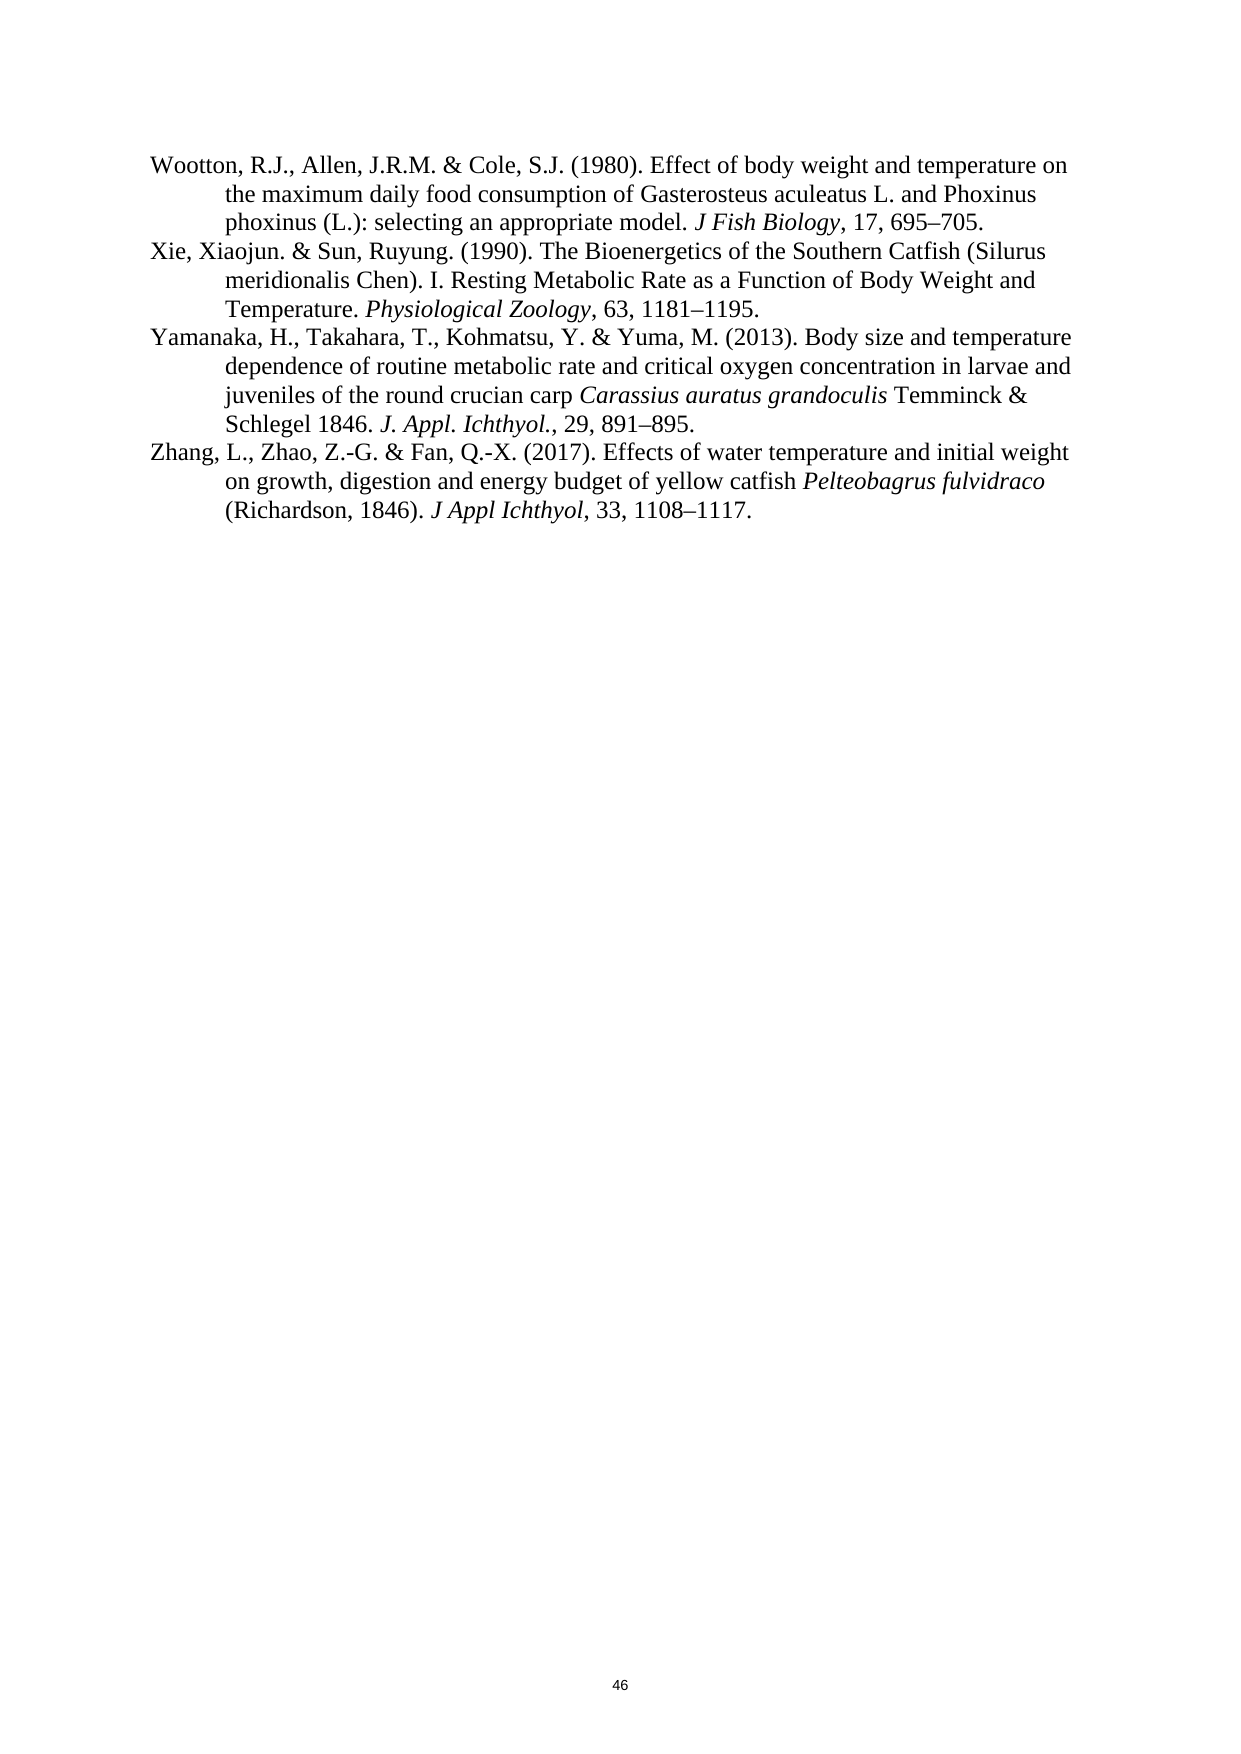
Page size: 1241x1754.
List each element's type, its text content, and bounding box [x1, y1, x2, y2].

text Zhang, L., Zhao, Z.-G. & Fan, Q.-X. (2017). Effects of water temperature and initial weight on growth, digestion and energy budget of yellow catfish Pelteobagrus fulvidraco (Richardson, 1846). J Appl Ichthyol, 33, 1108–1117. [150, 437, 1090, 524]
text Xie, Xiaojun. & Sun, Ruyung. (1990). The Bioenergetics of the Southern Catfish (Silurus meridionalis Chen). I. Resting Metabolic Rate as a Function of Body Weight and Temperature. Physiological Zoology, 63, 1181–1195. [150, 236, 1090, 322]
text Wootton, R.J., Allen, J.R.M. & Cole, S.J. (1980). Effect of body weight and temperature on the maximum daily food consumption of Gasterosteus aculeatus L. and Phoxinus phoxinus (L.): selecting an appropriate model. J Fish Biology, 17, 695–705. [150, 150, 1090, 236]
text Yamanaka, H., Takahara, T., Kohmatsu, Y. & Yuma, M. (2013). Body size and temperature dependence of routine metabolic rate and critical oxygen concentration in larvae and juveniles of the round crucian carp Carassius auratus grandoculis Temminck & Schlegel 1846. J. Appl. Ichthyol., 29, 891–895. [150, 322, 1090, 437]
